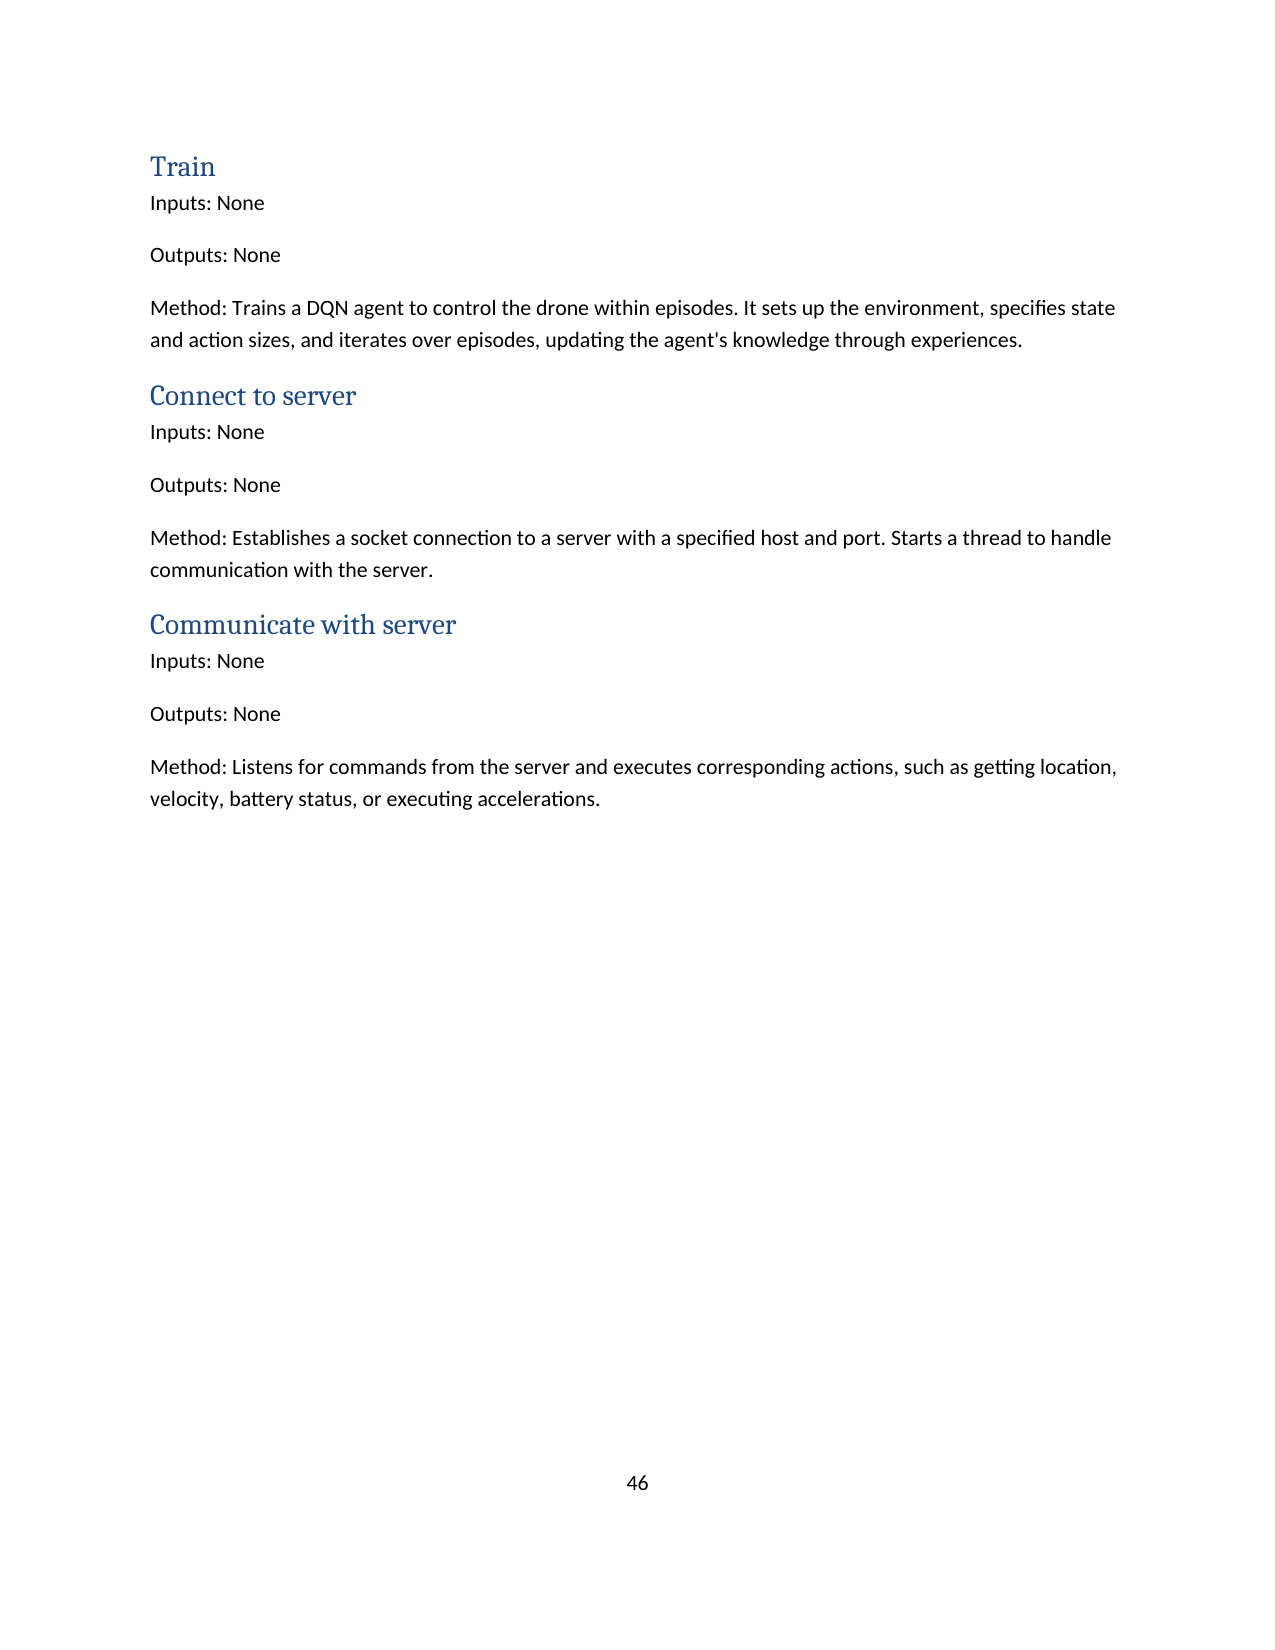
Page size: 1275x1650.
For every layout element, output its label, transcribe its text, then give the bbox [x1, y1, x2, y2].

text Communicate with server Inputs: None [150, 608, 1125, 674]
text Outputs: None [150, 471, 1125, 498]
text Method: Listens for commands from the server and executes corresponding actions, such as getting location, velocity, battery status, or executing accelerations. [150, 753, 1125, 812]
text Method: Trains a DQN agent to control the drone within episodes. It sets up the environment, specifies state and action sizes, and iterates over episodes, updating the agent's knowledge through experiences. [150, 294, 1125, 353]
text Connect to server Inputs: None [150, 379, 1125, 445]
text Outputs: None [150, 242, 1125, 268]
text Train Inputs: None [150, 150, 1125, 216]
text Outputs: None [150, 700, 1125, 727]
text Method: Establishes a socket connection to a server with a specified host and port. Starts a thread to handle communication with the server. [150, 524, 1125, 582]
